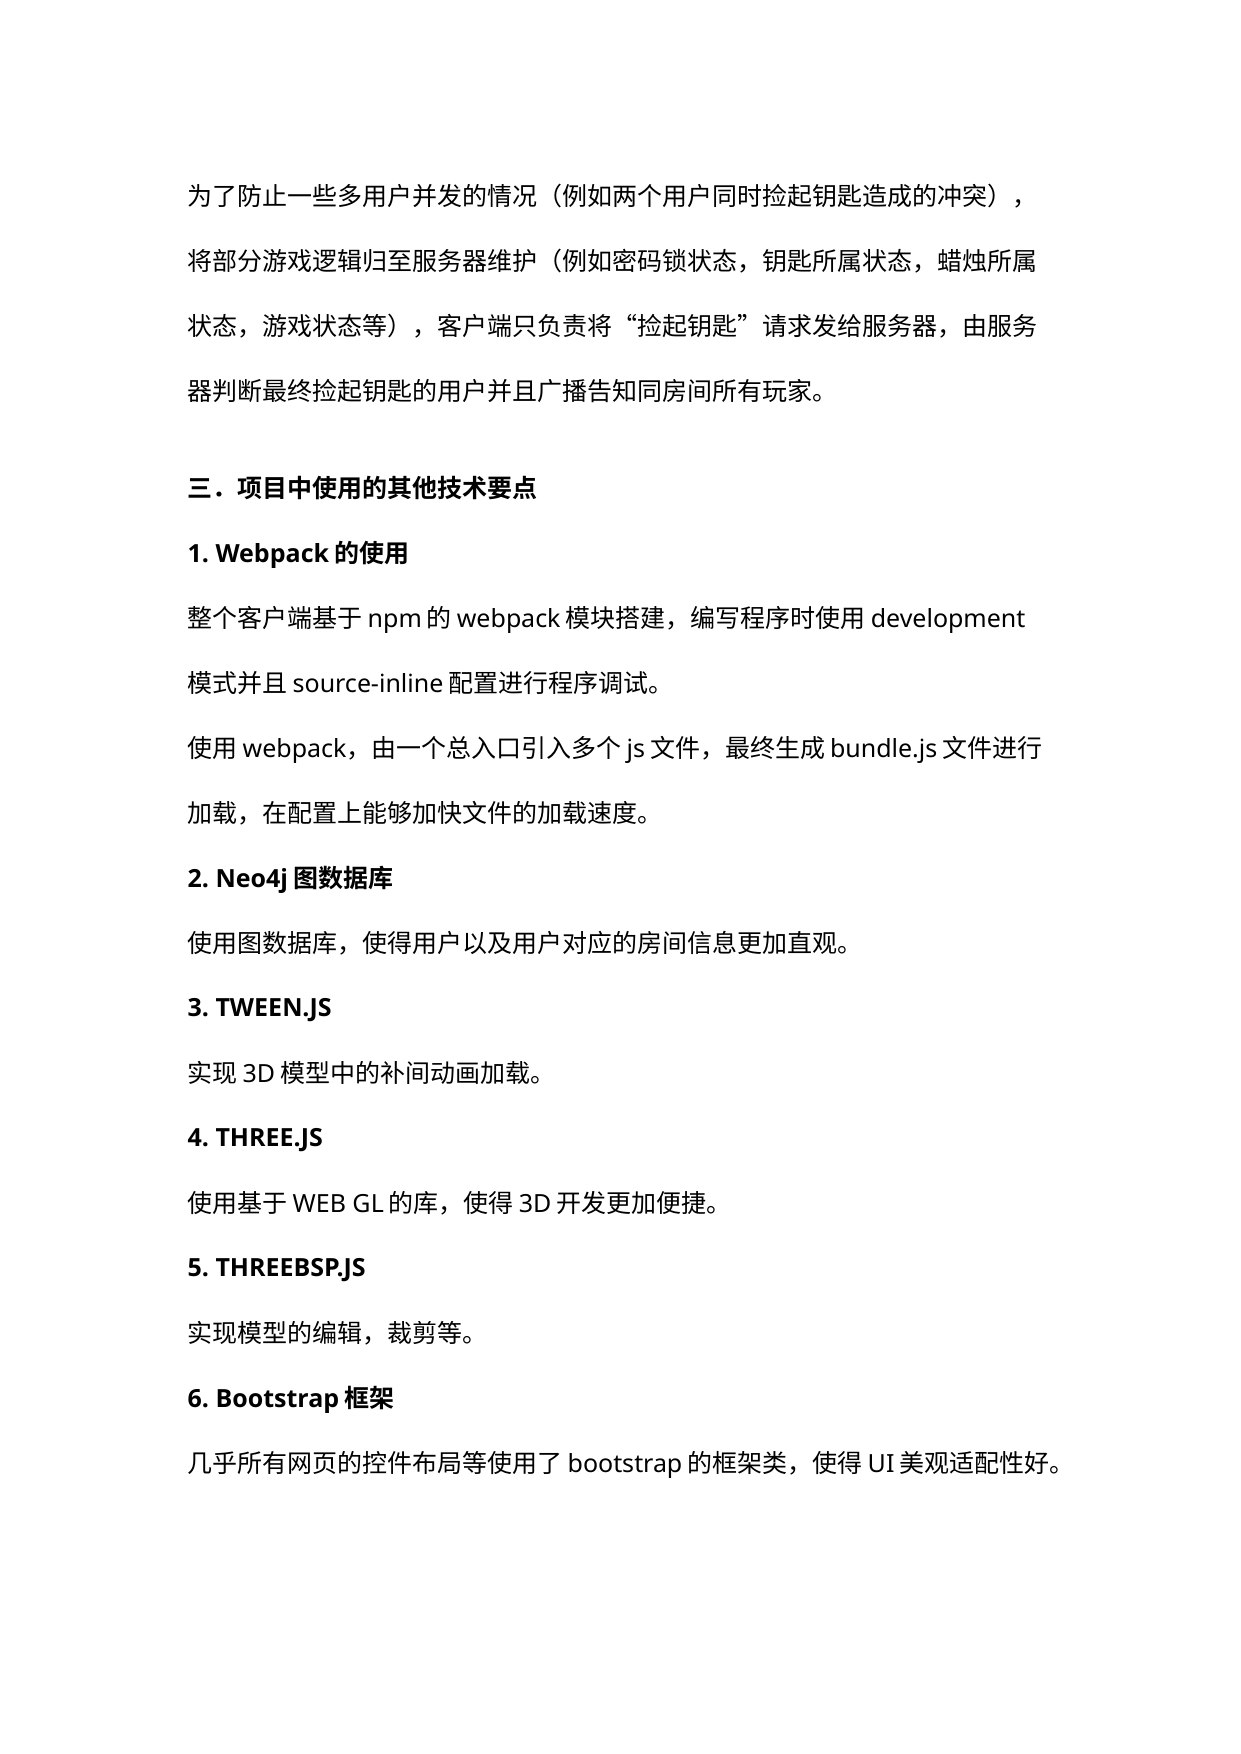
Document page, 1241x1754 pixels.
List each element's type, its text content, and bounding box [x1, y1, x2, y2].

text 为了防止一些多用户并发的情况（例如两个用户同时捡起钥匙造成的冲突），将部分游戏逻辑归至服务器维护（例如密码锁状态，钥匙所属状态，蜡烛所属状态，游戏状态等），客户端只负责将“捡起钥匙”请求发给服务器，由服务器判断最终捡起钥匙的用户并且广播告知同房间所有玩家。 [187, 162, 1053, 422]
text 使用基于WEB GL的库，使得3D开发更加便捷。 [187, 1169, 1053, 1234]
text 4. THREE.JS [187, 1104, 1053, 1169]
text 三．项目中使用的其他技术要点 [187, 454, 1053, 519]
text 5. THREEBSP.JS [187, 1234, 1053, 1299]
text 2. Neo4j图数据库 [187, 844, 1053, 909]
text 整个客户端基于npm的webpack模块搭建，编写程序时使用development模式并且source-inline配置进行程序调试。 [187, 584, 1053, 714]
text 使用图数据库，使得用户以及用户对应的房间信息更加直观。 [187, 909, 1053, 974]
text 几乎所有网页的控件布局等使用了bootstrap的框架类，使得UI美观适配性好。 [187, 1429, 1053, 1559]
text 6. Bootstrap框架 [187, 1364, 1053, 1429]
text 实现3D模型中的补间动画加载。 [187, 1039, 1053, 1104]
text 实现模型的编辑，裁剪等。 [187, 1299, 1053, 1364]
text 1. Webpack的使用 [187, 519, 1053, 584]
text 3. TWEEN.JS [187, 974, 1053, 1039]
text 使用webpack，由一个总入口引入多个js文件，最终生成bundle.js文件进行加载，在配置上能够加快文件的加载速度。 [187, 714, 1053, 844]
